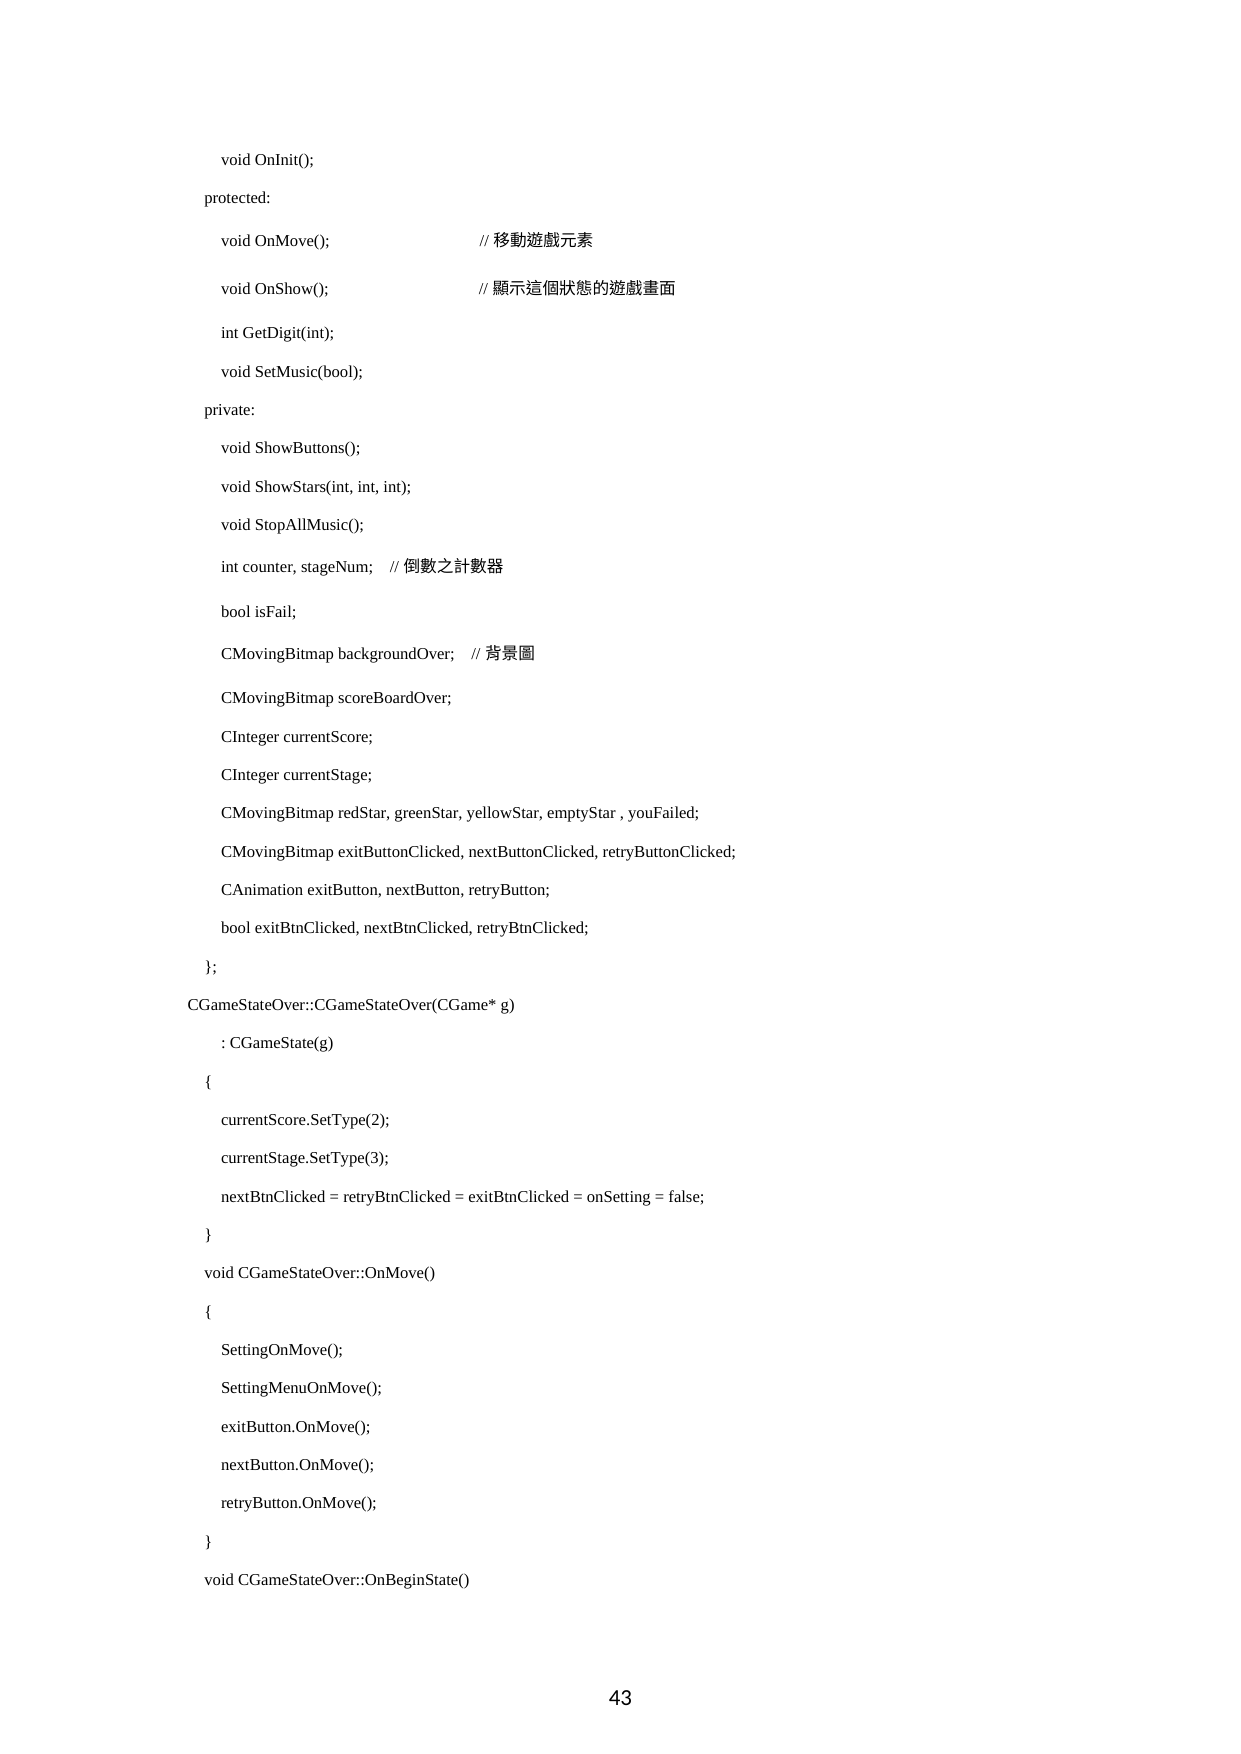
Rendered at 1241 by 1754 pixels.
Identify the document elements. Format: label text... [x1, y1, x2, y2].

list CAnimation exitButton, nextButton, retryButton; [187, 880, 1053, 899]
list SettingMenuOnMove(); [187, 1378, 1053, 1397]
list CMovingBitmap redStar, greenStar, yellowStar, emptyStar , youFailed; [187, 803, 1053, 822]
list bool exitBtnClicked, nextBtnClicked, retryBtnClicked; [187, 918, 1053, 937]
list CGameStateOver::CGameStateOver(CGame* g) [187, 995, 1053, 1014]
list CMovingBitmap scoreBoardOver; [187, 688, 1053, 707]
list void SetMusic(bool); [187, 362, 1053, 381]
list private: [187, 400, 1053, 419]
list void OnInit(); [187, 150, 1053, 169]
list void ShowStars(int, int, int); [187, 477, 1053, 496]
list retryButton.OnMove(); [187, 1493, 1053, 1512]
list void OnShow(); // 顯示這個狀態的遊戲畫面 [187, 275, 1053, 299]
list : CGameState(g) [187, 1033, 1053, 1052]
list nextBtnClicked = retryBtnClicked = exitBtnClicked = onSetting = false; [187, 1187, 1053, 1206]
list CInteger currentStage; [187, 765, 1053, 784]
list int counter, stageNum; // 倒數之計數器 [187, 553, 1053, 577]
list void CGameStateOver::OnBeginState() [187, 1570, 1053, 1589]
list { [187, 1072, 1053, 1091]
list currentScore.SetType(2); [187, 1110, 1053, 1129]
list protected: [187, 188, 1053, 207]
list bool isFail; [187, 602, 1053, 621]
list void OnMove(); // 移動遊戲元素 [187, 227, 1053, 251]
list void StopAllMusic(); [187, 515, 1053, 534]
list void ShowButtons(); [187, 438, 1053, 457]
list int GetDigit(int); [187, 323, 1053, 342]
list void CGameStateOver::OnMove() [187, 1263, 1053, 1282]
list }; [187, 957, 1053, 976]
list nextButton.OnMove(); [187, 1455, 1053, 1474]
list { [187, 1302, 1053, 1321]
list CInteger currentScore; [187, 727, 1053, 746]
list } [187, 1225, 1053, 1244]
list SettingOnMove(); [187, 1340, 1053, 1359]
list exitButton.OnMove(); [187, 1417, 1053, 1436]
list CMovingBitmap exitButtonClicked, nextButtonClicked, retryButtonClicked; [187, 842, 1053, 861]
list CMovingBitmap backgroundOver; // 背景圖 [187, 640, 1053, 664]
list currentStage.SetType(3); [187, 1148, 1053, 1167]
list } [187, 1532, 1053, 1551]
